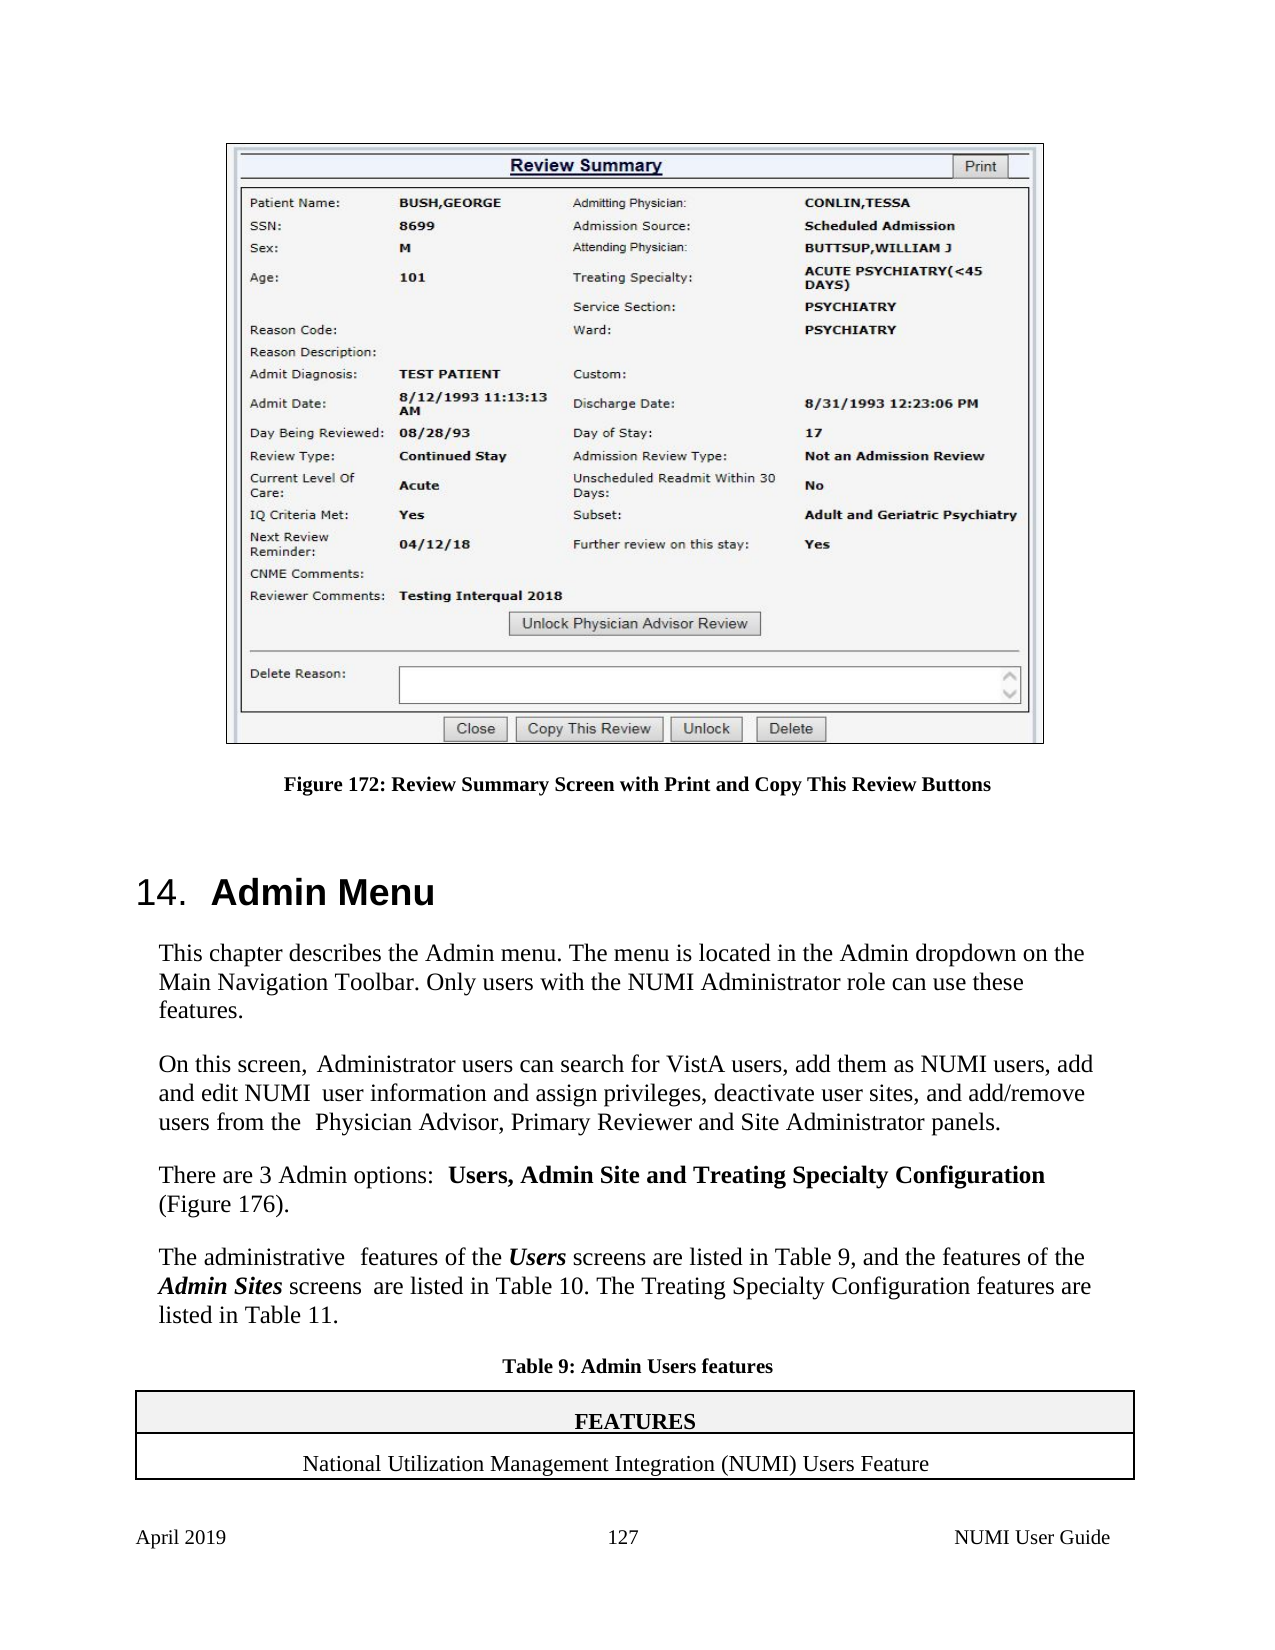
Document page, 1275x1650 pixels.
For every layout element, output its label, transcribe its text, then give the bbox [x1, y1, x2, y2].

text There are 3 Admin options: Users, Admin Site and Treating Specialty Configuration (Figure 176). [158, 1160, 1115, 1218]
text Figure 172: Review Summary Screen with Print and Copy This Review Buttons [135, 772, 1139, 796]
subtitle Admin Menu [135, 870, 1139, 913]
text This chapter describes the Admin menu. The menu is located in the Admin dropdown on the Main Navigation Toolbar. Only users with the NUMI Administrator role can use these features. [158, 938, 1115, 1024]
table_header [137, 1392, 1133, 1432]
text Table 9: Admin Users features [135, 1354, 1139, 1378]
text The administrative features of the Users screens are listed in Table 9, and the features of the Admin Sites screens are listed in Table 10. The Treating Specialty Configuration features are listed in Table 11. [158, 1242, 1115, 1329]
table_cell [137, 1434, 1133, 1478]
text On this screen, Administrator users can search for VistA users, add them as NUMI users, add and edit NUMI user information and assign privileges, deactivate user sites, and add/remove users from the Physician Advisor, Primary Reviewer and Site Administrator panels. [158, 1049, 1115, 1135]
picture [227, 144, 1042, 743]
